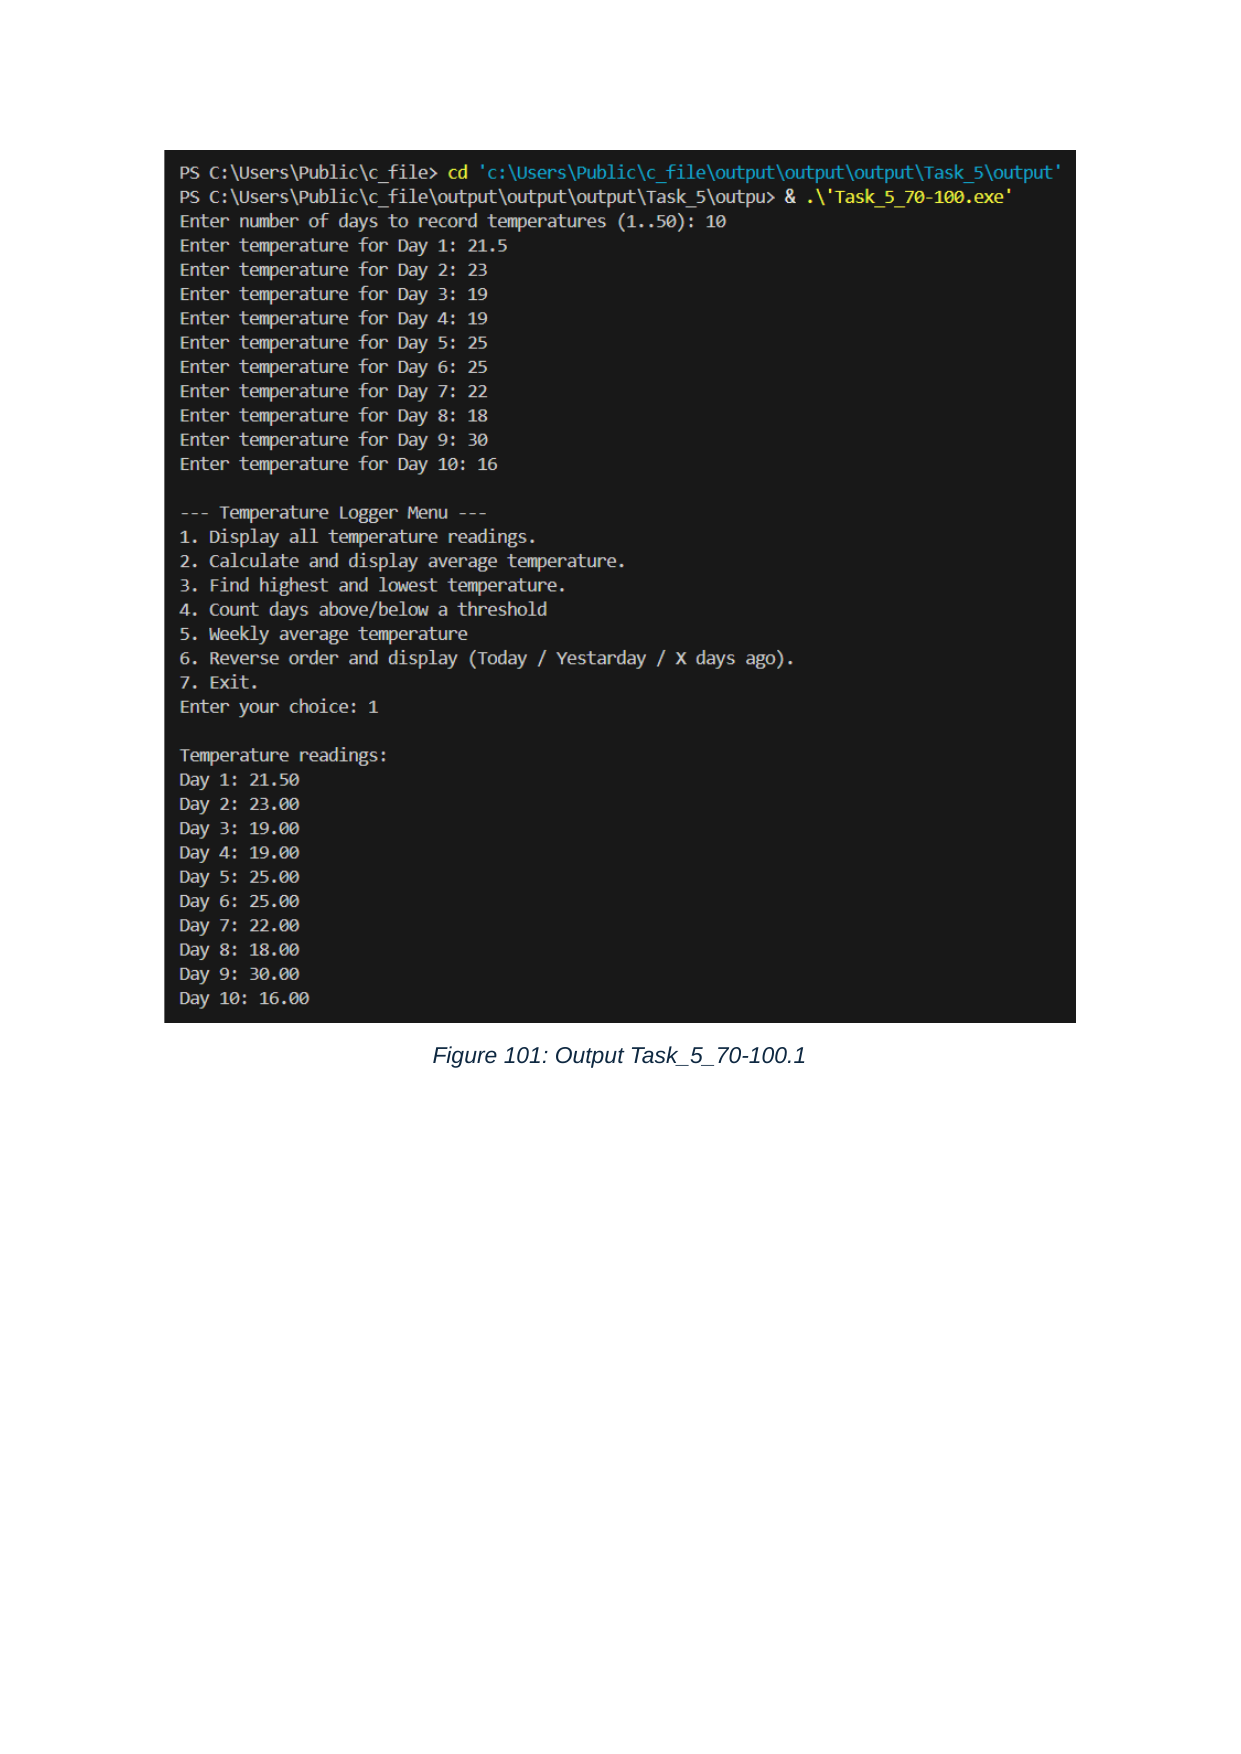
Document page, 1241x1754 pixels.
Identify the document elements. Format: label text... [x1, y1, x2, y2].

picture [164, 150, 1076, 1023]
text Figure 101: Output Task_5_70-100.1 [150, 1042, 1090, 1068]
